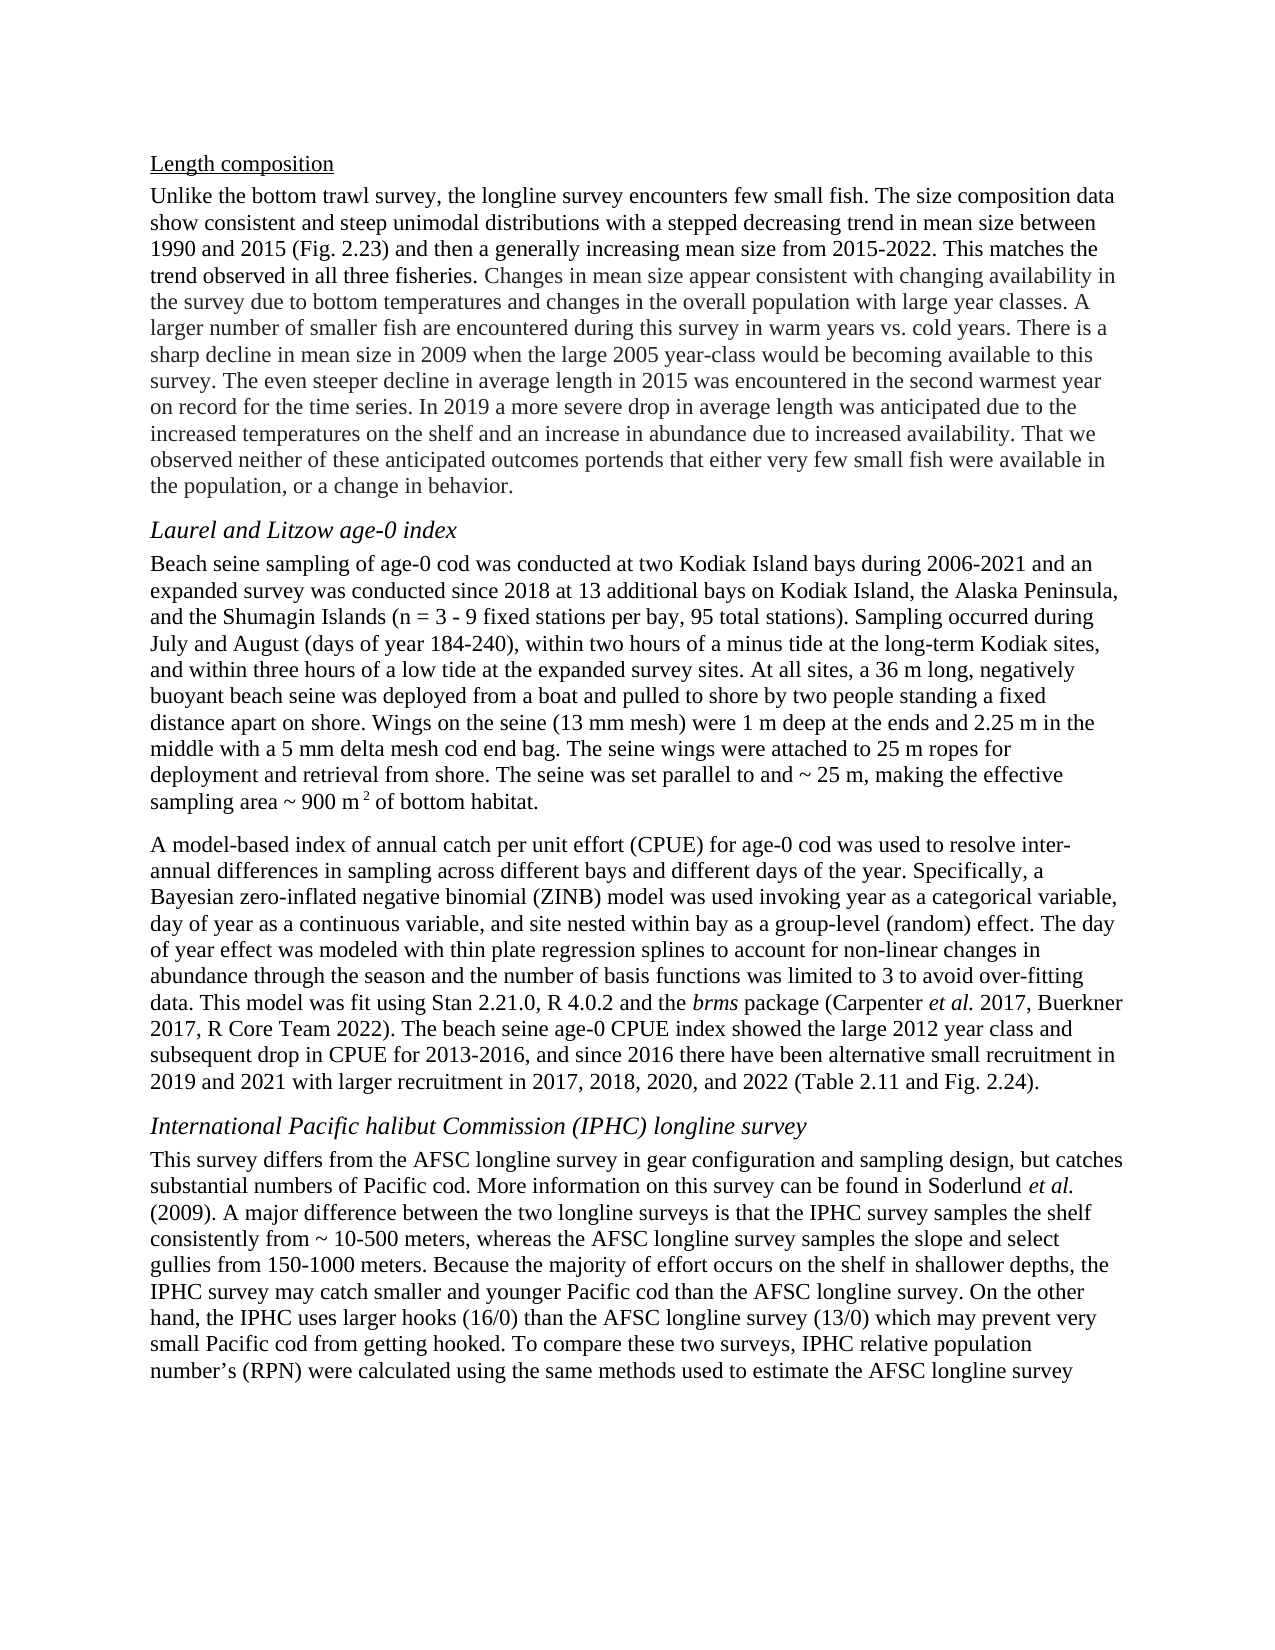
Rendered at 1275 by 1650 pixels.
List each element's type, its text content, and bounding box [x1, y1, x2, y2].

text Beach seine sampling of age-0 cod was conducted at two Kodiak Island bays during 2006-2021 and an expanded survey was conducted since 2018 at 13 additional bays on Kodiak Island, the Alaska Peninsula, and the Shumagin Islands (n = 3 - 9 fixed stations per bay, 95 total stations). Sampling occurred during July and August (days of year 184-240), within two hours of a minus tide at the long-term Kodiak sites, and within three hours of a low tide at the expanded survey sites. At all sites, a 36 m long, negatively buoyant beach seine was deployed from a boat and pulled to shore by two people standing a fixed distance apart on shore. Wings on the seine (13 mm mesh) were 1 m deep at the ends and 2.25 m in the middle with a 5 mm delta mesh cod end bag. The seine wings were attached to 25 m ropes for deployment and retrieval from shore. The seine was set parallel to and ~ 25 m, making the effective sampling area ~ 900 m 2 of bottom habitat. [150, 551, 1125, 814]
subtitle Length composition [150, 150, 1125, 176]
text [150, 1146, 1125, 1383]
subtitle International Pacific halibut Commission (IPHC) longline survey [150, 1111, 1125, 1140]
text A model-based index of annual catch per unit effort (CPUE) for age-0 cod was used to resolve inter-annual differences in sampling across different bays and different days of the year. Specifically, a Bayesian zero-inflated negative binomial (ZINB) model was used invoking year as a categorical variable, day of year as a continuous variable, and site nested within bay as a group-level (random) effect. The day of year effect was modeled with thin plate regression splines to account for non-linear changes in abundance through the season and the number of basis functions was limited to 3 to avoid over-fitting data. This model was fit using Stan 2.21.0, R 4.0.2 and the brms package (Carpenter et al. 2017, Buerkner 2017, R Core Team 2022). The beach seine age-0 CPUE index showed the large 2012 year class and subsequent drop in CPUE for 2013-2016, and since 2016 there have been alternative small recruitment in 2019 and 2021 with larger recruitment in 2017, 2018, 2020, and 2022 (Table 2.11 and Fig. 2.24). [150, 831, 1125, 1094]
subtitle Laurel and Litzow age-0 index [150, 516, 1125, 544]
text Unlike the bottom trawl survey, the longline survey encounters few small fish. The size composition data show consistent and steep unimodal distributions with a stepped decreasing trend in mean size between 1990 and 2015 (Fig. 2.23) and then a generally increasing mean size from 2015-2022. This matches the trend observed in all three fisheries. Changes in mean size appear consistent with changing availability in the survey due to bottom temperatures and changes in the overall population with large year classes. A larger number of smaller fish are encountered during this survey in warm years vs. cold years. There is a sharp decline in mean size in 2009 when the large 2005 year-class would be becoming available to this survey. The even steeper decline in average length in 2015 was encountered in the second warmest year on record for the time series. In 2019 a more severe drop in average length was anticipated due to the increased temperatures on the shelf and an increase in abundance due to increased availability. That we observed neither of these anticipated outcomes portends that either very few small fish were available in the population, or a change in behavior. [150, 183, 1125, 499]
